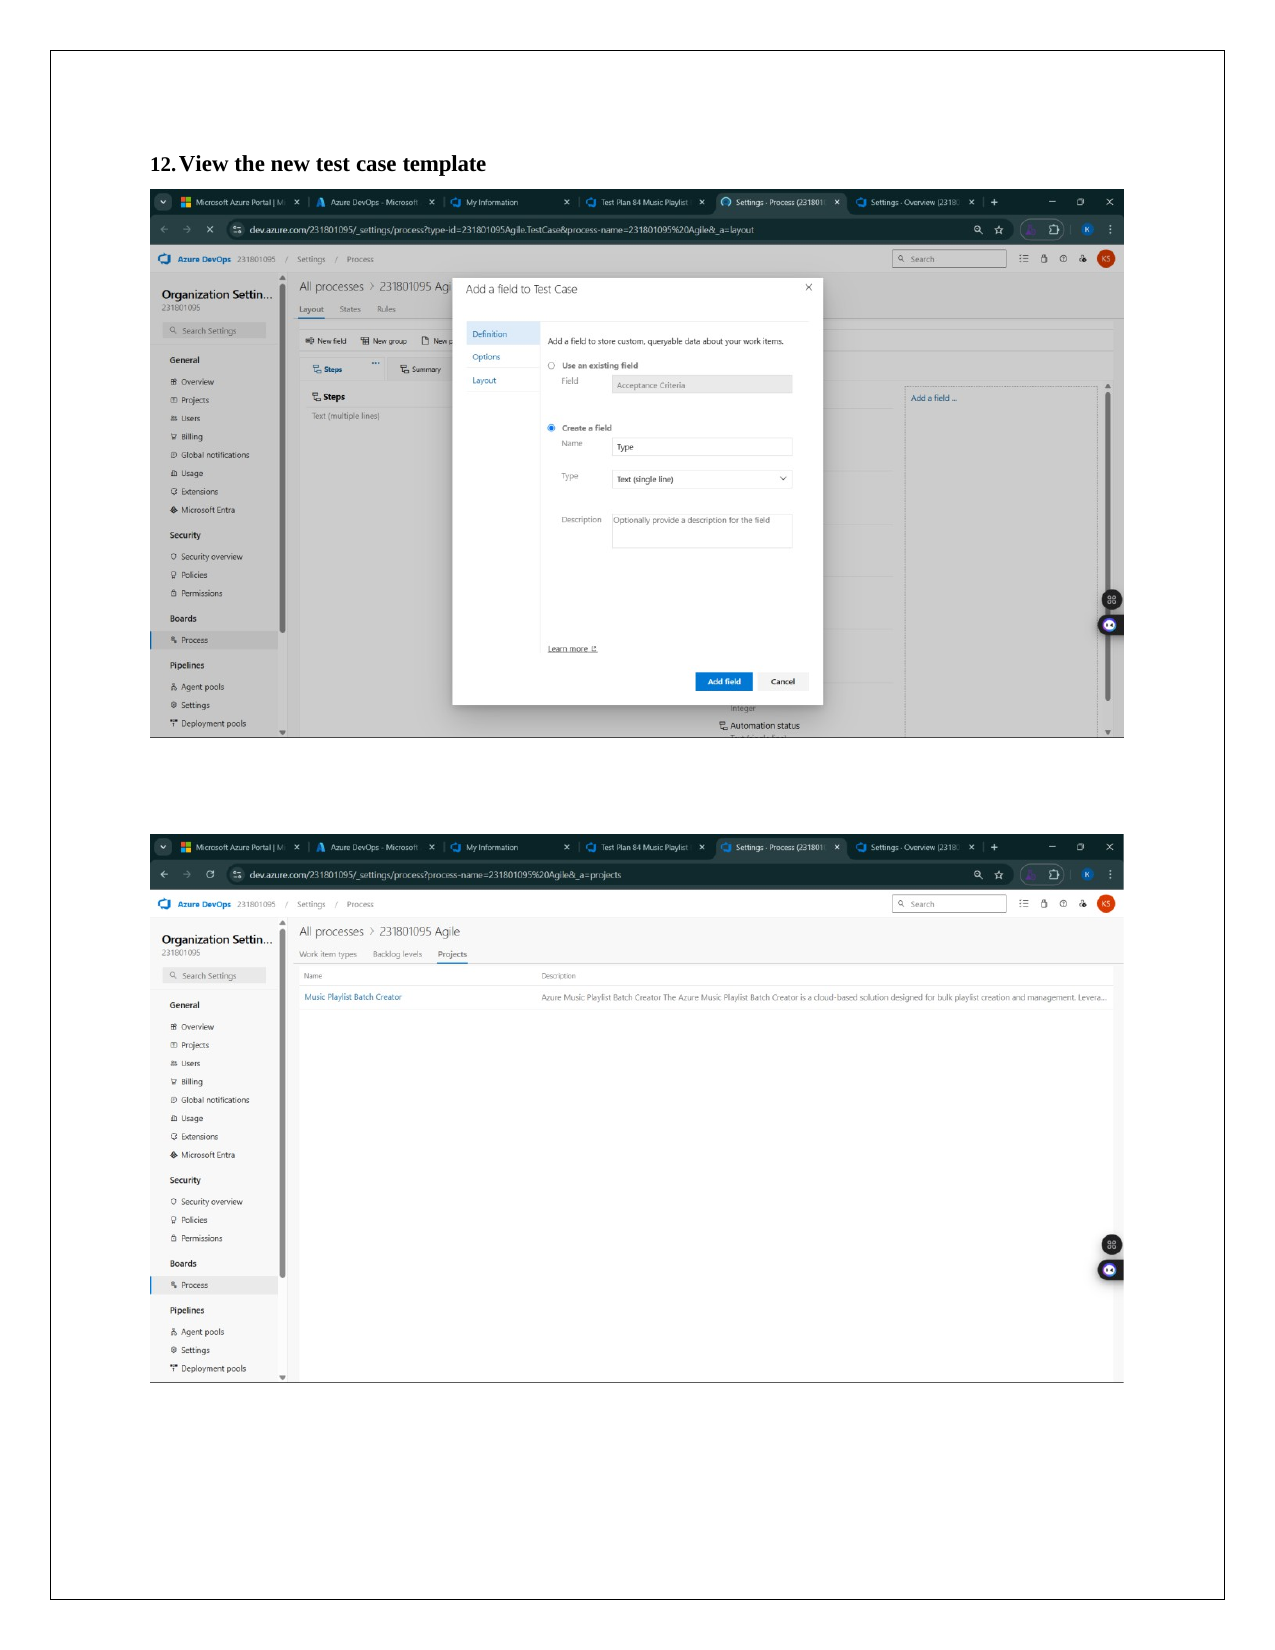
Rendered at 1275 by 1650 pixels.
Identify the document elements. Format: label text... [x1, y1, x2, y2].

picture [150, 189, 1124, 738]
list View the new test case template [150, 150, 1162, 176]
picture [150, 834, 1124, 1383]
